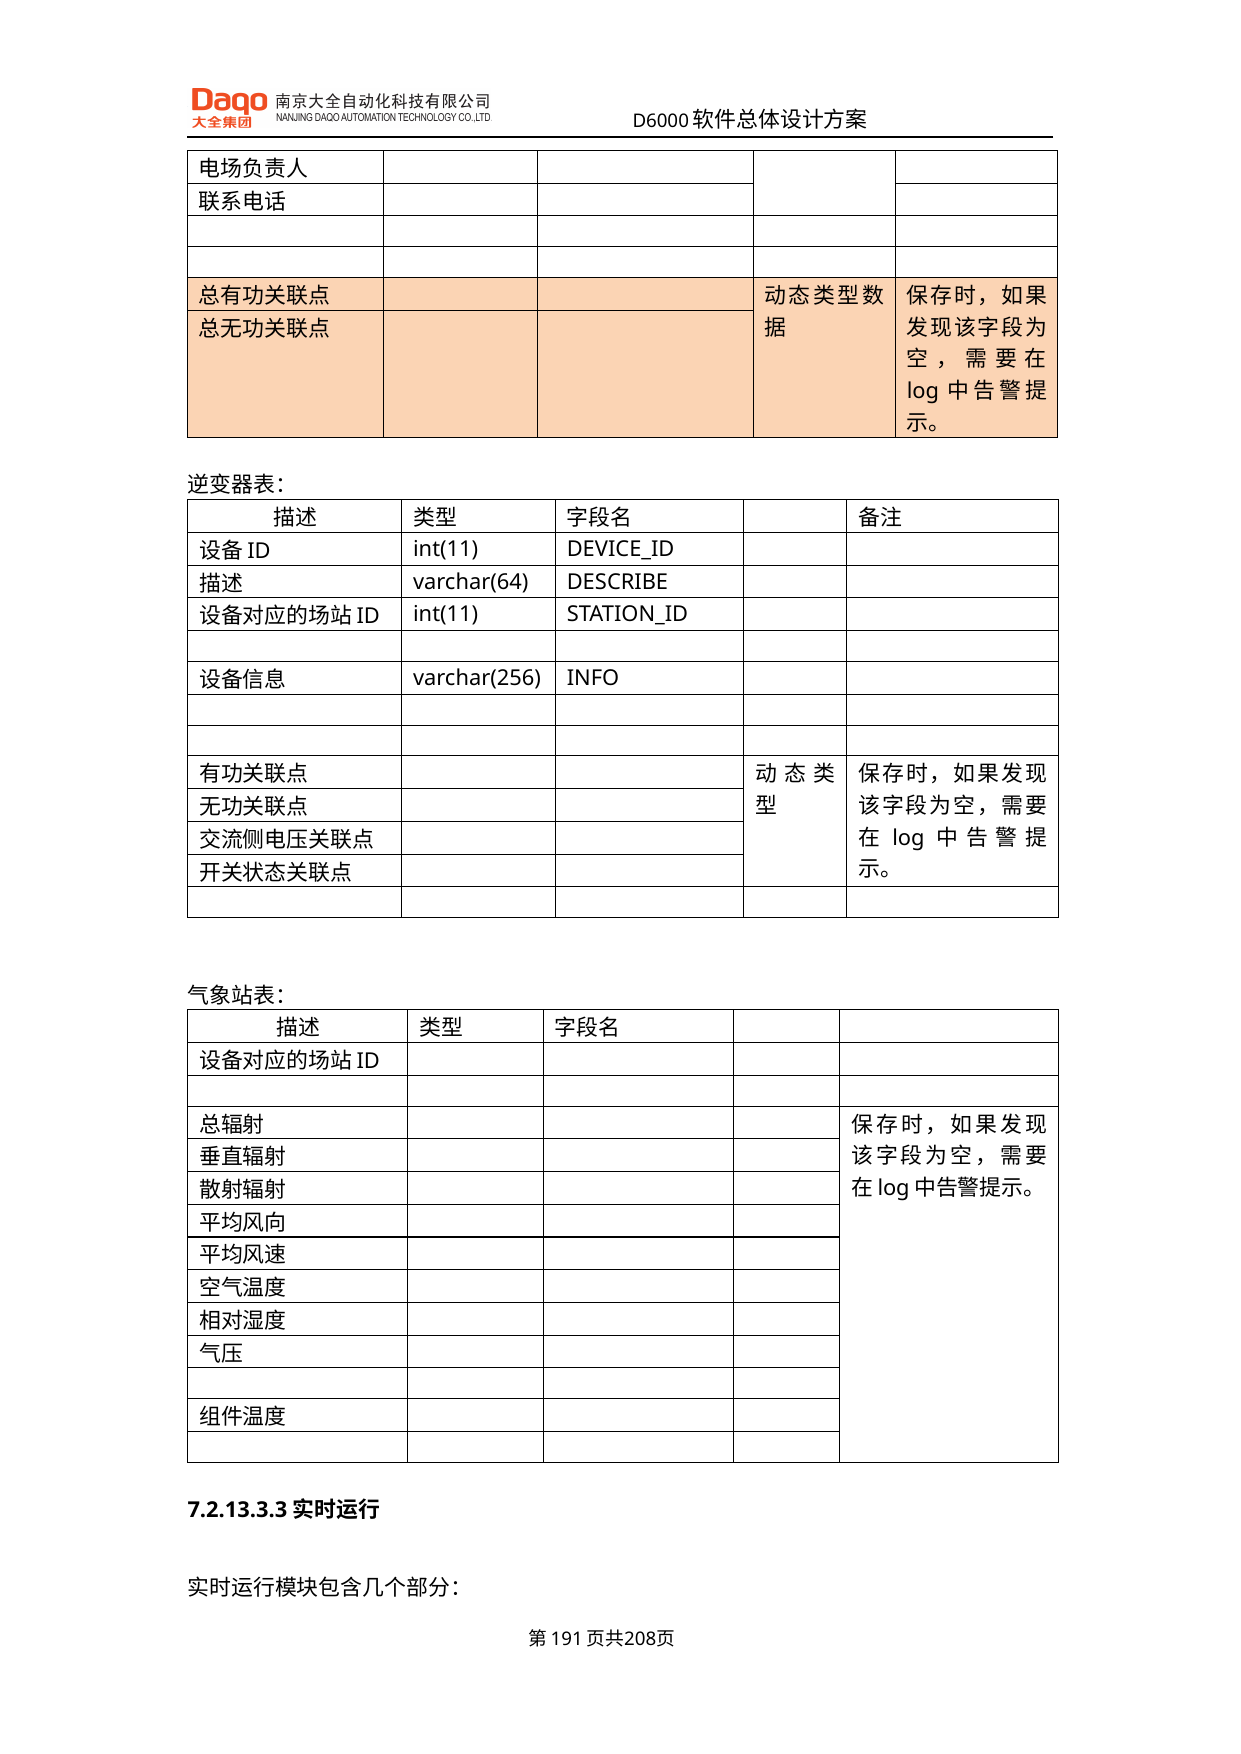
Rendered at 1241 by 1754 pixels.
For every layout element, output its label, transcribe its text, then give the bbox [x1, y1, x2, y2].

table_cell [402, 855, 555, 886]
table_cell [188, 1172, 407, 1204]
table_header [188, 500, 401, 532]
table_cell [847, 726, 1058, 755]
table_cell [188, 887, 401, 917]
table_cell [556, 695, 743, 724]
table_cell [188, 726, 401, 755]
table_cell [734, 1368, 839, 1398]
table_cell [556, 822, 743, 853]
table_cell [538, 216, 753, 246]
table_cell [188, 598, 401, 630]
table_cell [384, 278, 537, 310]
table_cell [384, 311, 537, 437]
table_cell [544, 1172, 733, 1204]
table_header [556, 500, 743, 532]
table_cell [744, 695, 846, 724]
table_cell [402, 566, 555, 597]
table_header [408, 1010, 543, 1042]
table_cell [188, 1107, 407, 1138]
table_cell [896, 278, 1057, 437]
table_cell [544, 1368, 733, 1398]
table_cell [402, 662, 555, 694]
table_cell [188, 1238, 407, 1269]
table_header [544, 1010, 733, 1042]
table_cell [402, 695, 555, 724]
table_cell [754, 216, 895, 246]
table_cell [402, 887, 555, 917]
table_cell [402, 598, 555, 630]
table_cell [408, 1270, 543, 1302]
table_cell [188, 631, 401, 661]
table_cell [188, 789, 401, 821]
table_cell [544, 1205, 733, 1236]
picture [187, 88, 492, 128]
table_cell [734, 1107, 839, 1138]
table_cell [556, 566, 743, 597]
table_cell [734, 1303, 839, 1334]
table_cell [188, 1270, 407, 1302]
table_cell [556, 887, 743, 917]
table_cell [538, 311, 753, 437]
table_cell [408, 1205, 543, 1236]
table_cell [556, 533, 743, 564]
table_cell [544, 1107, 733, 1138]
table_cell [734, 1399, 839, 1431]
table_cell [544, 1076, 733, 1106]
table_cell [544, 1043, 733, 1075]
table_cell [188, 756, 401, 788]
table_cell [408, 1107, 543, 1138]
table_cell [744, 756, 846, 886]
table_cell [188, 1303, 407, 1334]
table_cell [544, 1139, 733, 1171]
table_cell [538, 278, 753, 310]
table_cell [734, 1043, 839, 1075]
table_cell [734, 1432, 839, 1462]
text 实时运行模块包含几个部分： [187, 1570, 1053, 1602]
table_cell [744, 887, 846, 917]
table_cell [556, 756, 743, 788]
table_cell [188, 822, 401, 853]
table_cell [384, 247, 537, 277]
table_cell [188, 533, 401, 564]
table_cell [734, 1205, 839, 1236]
subtitle 实时运行 [187, 1492, 1053, 1524]
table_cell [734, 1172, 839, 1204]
text 逆变器表： [187, 467, 1053, 499]
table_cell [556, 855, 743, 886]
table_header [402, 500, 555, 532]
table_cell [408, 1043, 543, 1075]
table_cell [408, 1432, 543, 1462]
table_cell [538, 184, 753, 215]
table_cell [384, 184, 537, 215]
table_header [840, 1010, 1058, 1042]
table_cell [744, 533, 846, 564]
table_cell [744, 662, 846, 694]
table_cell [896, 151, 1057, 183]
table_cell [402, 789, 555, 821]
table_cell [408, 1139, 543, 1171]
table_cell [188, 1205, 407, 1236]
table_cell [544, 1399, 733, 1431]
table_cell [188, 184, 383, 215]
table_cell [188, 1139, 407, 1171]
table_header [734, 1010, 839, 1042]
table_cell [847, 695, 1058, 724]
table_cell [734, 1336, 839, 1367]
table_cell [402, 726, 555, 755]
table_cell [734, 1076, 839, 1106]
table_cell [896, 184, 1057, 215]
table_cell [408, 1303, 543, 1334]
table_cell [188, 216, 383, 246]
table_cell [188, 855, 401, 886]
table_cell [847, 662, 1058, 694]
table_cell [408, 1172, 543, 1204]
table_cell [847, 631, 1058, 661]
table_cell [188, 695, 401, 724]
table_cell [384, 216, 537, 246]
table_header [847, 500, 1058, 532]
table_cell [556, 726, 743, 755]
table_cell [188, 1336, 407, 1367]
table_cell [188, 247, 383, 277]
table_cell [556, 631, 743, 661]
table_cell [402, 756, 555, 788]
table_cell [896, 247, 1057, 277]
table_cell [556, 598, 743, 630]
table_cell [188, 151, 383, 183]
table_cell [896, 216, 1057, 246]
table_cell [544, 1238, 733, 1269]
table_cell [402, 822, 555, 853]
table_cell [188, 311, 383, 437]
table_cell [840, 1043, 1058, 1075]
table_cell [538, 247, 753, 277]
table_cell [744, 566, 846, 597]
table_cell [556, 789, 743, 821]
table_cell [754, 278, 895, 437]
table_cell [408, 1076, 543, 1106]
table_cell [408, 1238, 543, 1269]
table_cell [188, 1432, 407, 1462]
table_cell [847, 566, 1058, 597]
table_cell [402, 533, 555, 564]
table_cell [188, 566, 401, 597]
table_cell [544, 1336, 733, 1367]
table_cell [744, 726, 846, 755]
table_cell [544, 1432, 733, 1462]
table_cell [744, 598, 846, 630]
text 气象站表： [187, 978, 1053, 1009]
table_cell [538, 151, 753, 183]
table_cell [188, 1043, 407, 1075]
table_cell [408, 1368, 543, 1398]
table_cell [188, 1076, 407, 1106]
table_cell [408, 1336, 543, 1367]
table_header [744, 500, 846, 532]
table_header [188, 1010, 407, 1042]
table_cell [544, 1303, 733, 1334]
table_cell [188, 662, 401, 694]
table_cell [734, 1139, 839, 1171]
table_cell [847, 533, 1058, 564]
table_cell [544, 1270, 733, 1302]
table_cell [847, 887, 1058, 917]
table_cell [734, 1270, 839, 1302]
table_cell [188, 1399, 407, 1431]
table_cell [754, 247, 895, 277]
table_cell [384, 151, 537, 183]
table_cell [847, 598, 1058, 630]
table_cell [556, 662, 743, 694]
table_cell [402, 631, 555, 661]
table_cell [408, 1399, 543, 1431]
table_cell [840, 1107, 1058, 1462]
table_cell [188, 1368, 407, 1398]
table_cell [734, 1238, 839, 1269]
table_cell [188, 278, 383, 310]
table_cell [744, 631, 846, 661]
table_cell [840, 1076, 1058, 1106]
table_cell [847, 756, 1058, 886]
